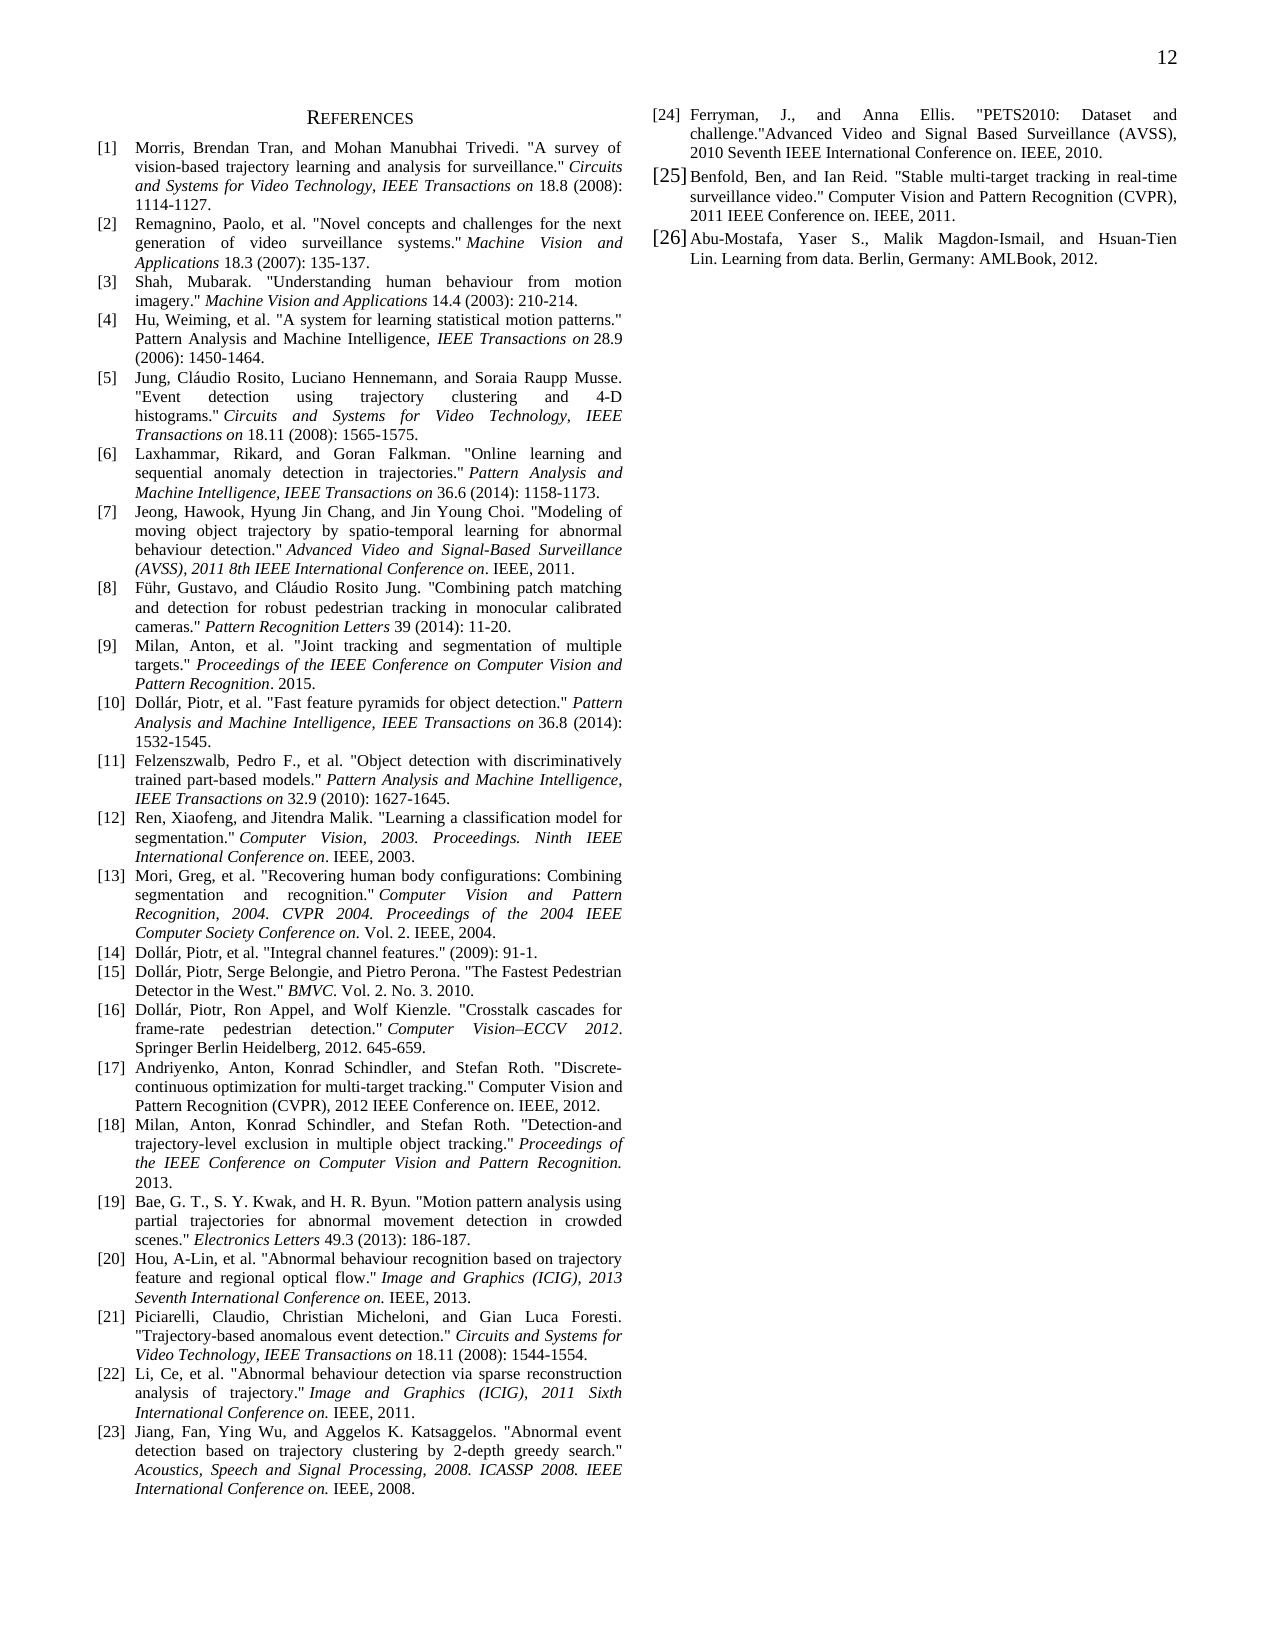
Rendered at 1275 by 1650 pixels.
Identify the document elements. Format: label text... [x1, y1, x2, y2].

text Benfold, Ben, and Ian Reid. "Stable multi-target tracking in real-time surveillance video." Computer Vision and Pattern Recognition (CVPR), 2011 IEEE Conference on. IEEE, 2011. [652, 162, 1177, 225]
text Führ, Gustavo, and Cláudio Rosito Jung. "Combining patch matching and detection for robust pedestrian tracking in monocular calibrated cameras." Pattern Recognition Letters 39 (2014): 11-20. [97, 578, 622, 636]
text Jung, Cláudio Rosito, Luciano Hennemann, and Soraia Raupp Musse. "Event detection using trajectory clustering and 4-D histograms." Circuits and Systems for Video Technology, IEEE Transactions on 18.11 (2008): 1565-1575. [97, 367, 622, 444]
text Andriyenko, Anton, Konrad Schindler, and Stefan Roth. "Discrete-continuous optimization for multi-target tracking." Computer Vision and Pattern Recognition (CVPR), 2012 IEEE Conference on. IEEE, 2012. [97, 1057, 622, 1115]
text Abu-Mostafa, Yaser S., Malik Magdon-Ismail, and Hsuan-Tien Lin. Learning from data. Berlin, Germany: AMLBook, 2012. [652, 225, 1177, 268]
text Morris, Brendan Tran, and Mohan Manubhai Trivedi. "A survey of vision-based trajectory learning and analysis for surveillance." Circuits and Systems for Video Technology, IEEE Transactions on 18.8 (2008): 1114-1127. [97, 137, 622, 214]
text Laxhammar, Rikard, and Goran Falkman. "Online learning and sequential anomaly detection in trajectories." Pattern Analysis and Machine Intelligence, IEEE Transactions on 36.6 (2014): 1158-1173. [97, 444, 622, 502]
text Dollár, Piotr, et al. "Integral channel features." (2009): 91-1. [97, 942, 622, 962]
text References [97, 105, 622, 129]
text Milan, Anton, et al. "Joint tracking and segmentation of multiple targets." Proceedings of the IEEE Conference on Computer Vision and Pattern Recognition. 2015. [97, 636, 622, 693]
text Dollár, Piotr, Serge Belongie, and Pietro Perona. "The Fastest Pedestrian Detector in the West." BMVC. Vol. 2. No. 3. 2010. [97, 962, 622, 1000]
text Remagnino, Paolo, et al. "Novel concepts and challenges for the next generation of video surveillance systems." Machine Vision and Applications 18.3 (2007): 135-137. [97, 214, 622, 272]
text Dollár, Piotr, Ron Appel, and Wolf Kienzle. "Crosstalk cascades for frame-rate pedestrian detection." Computer Vision–ECCV 2012. Springer Berlin Heidelberg, 2012. 645-659. [97, 1000, 622, 1057]
text Bae, G. T., S. Y. Kwak, and H. R. Byun. "Motion pattern analysis using partial trajectories for abnormal movement detection in crowded scenes." Electronics Letters 49.3 (2013): 186-187. [97, 1192, 622, 1249]
text Ferryman, J., and Anna Ellis. "PETS2010: Dataset and challenge."Advanced Video and Signal Based Surveillance (AVSS), 2010 Seventh IEEE International Conference on. IEEE, 2010. [652, 105, 1177, 162]
text Piciarelli, Claudio, Christian Micheloni, and Gian Luca Foresti. "Trajectory-based anomalous event detection." Circuits and Systems for Video Technology, IEEE Transactions on 18.11 (2008): 1544-1554. [97, 1307, 622, 1364]
text Jeong, Hawook, Hyung Jin Chang, and Jin Young Choi. "Modeling of moving object trajectory by spatio-temporal learning for abnormal behaviour detection." Advanced Video and Signal-Based Surveillance (AVSS), 2011 8th IEEE International Conference on. IEEE, 2011. [97, 502, 622, 578]
text Jiang, Fan, Ying Wu, and Aggelos K. Katsaggelos. "Abnormal event detection based on trajectory clustering by 2-depth greedy search." Acoustics, Speech and Signal Processing, 2008. ICASSP 2008. IEEE International Conference on. IEEE, 2008. [97, 1422, 622, 1498]
text Li, Ce, et al. "Abnormal behaviour detection via sparse reconstruction analysis of trajectory." Image and Graphics (ICIG), 2011 Sixth International Conference on. IEEE, 2011. [97, 1364, 622, 1422]
text Ren, Xiaofeng, and Jitendra Malik. "Learning a classification model for segmentation." Computer Vision, 2003. Proceedings. Ninth IEEE International Conference on. IEEE, 2003. [97, 808, 622, 866]
text Shah, Mubarak. "Understanding human behaviour from motion imagery." Machine Vision and Applications 14.4 (2003): 210-214. [97, 272, 622, 310]
text Mori, Greg, et al. "Recovering human body configurations: Combining segmentation and recognition." Computer Vision and Pattern Recognition, 2004. CVPR 2004. Proceedings of the 2004 IEEE Computer Society Conference on. Vol. 2. IEEE, 2004. [97, 866, 622, 942]
text Dollár, Piotr, et al. "Fast feature pyramids for object detection." Pattern Analysis and Machine Intelligence, IEEE Transactions on 36.8 (2014): 1532-1545. [97, 693, 622, 751]
text Hu, Weiming, et al. "A system for learning statistical motion patterns." Pattern Analysis and Machine Intelligence, IEEE Transactions on 28.9 (2006): 1450-1464. [97, 310, 622, 367]
text Milan, Anton, Konrad Schindler, and Stefan Roth. "Detection-and trajectory-level exclusion in multiple object tracking." Proceedings of the IEEE Conference on Computer Vision and Pattern Recognition. 2013. [97, 1115, 622, 1192]
text Hou, A-Lin, et al. "Abnormal behaviour recognition based on trajectory feature and regional optical flow." Image and Graphics (ICIG), 2013 Seventh International Conference on. IEEE, 2013. [97, 1249, 622, 1307]
text Felzenszwalb, Pedro F., et al. "Object detection with discriminatively trained part-based models." Pattern Analysis and Machine Intelligence, IEEE Transactions on 32.9 (2010): 1627-1645. [97, 751, 622, 808]
